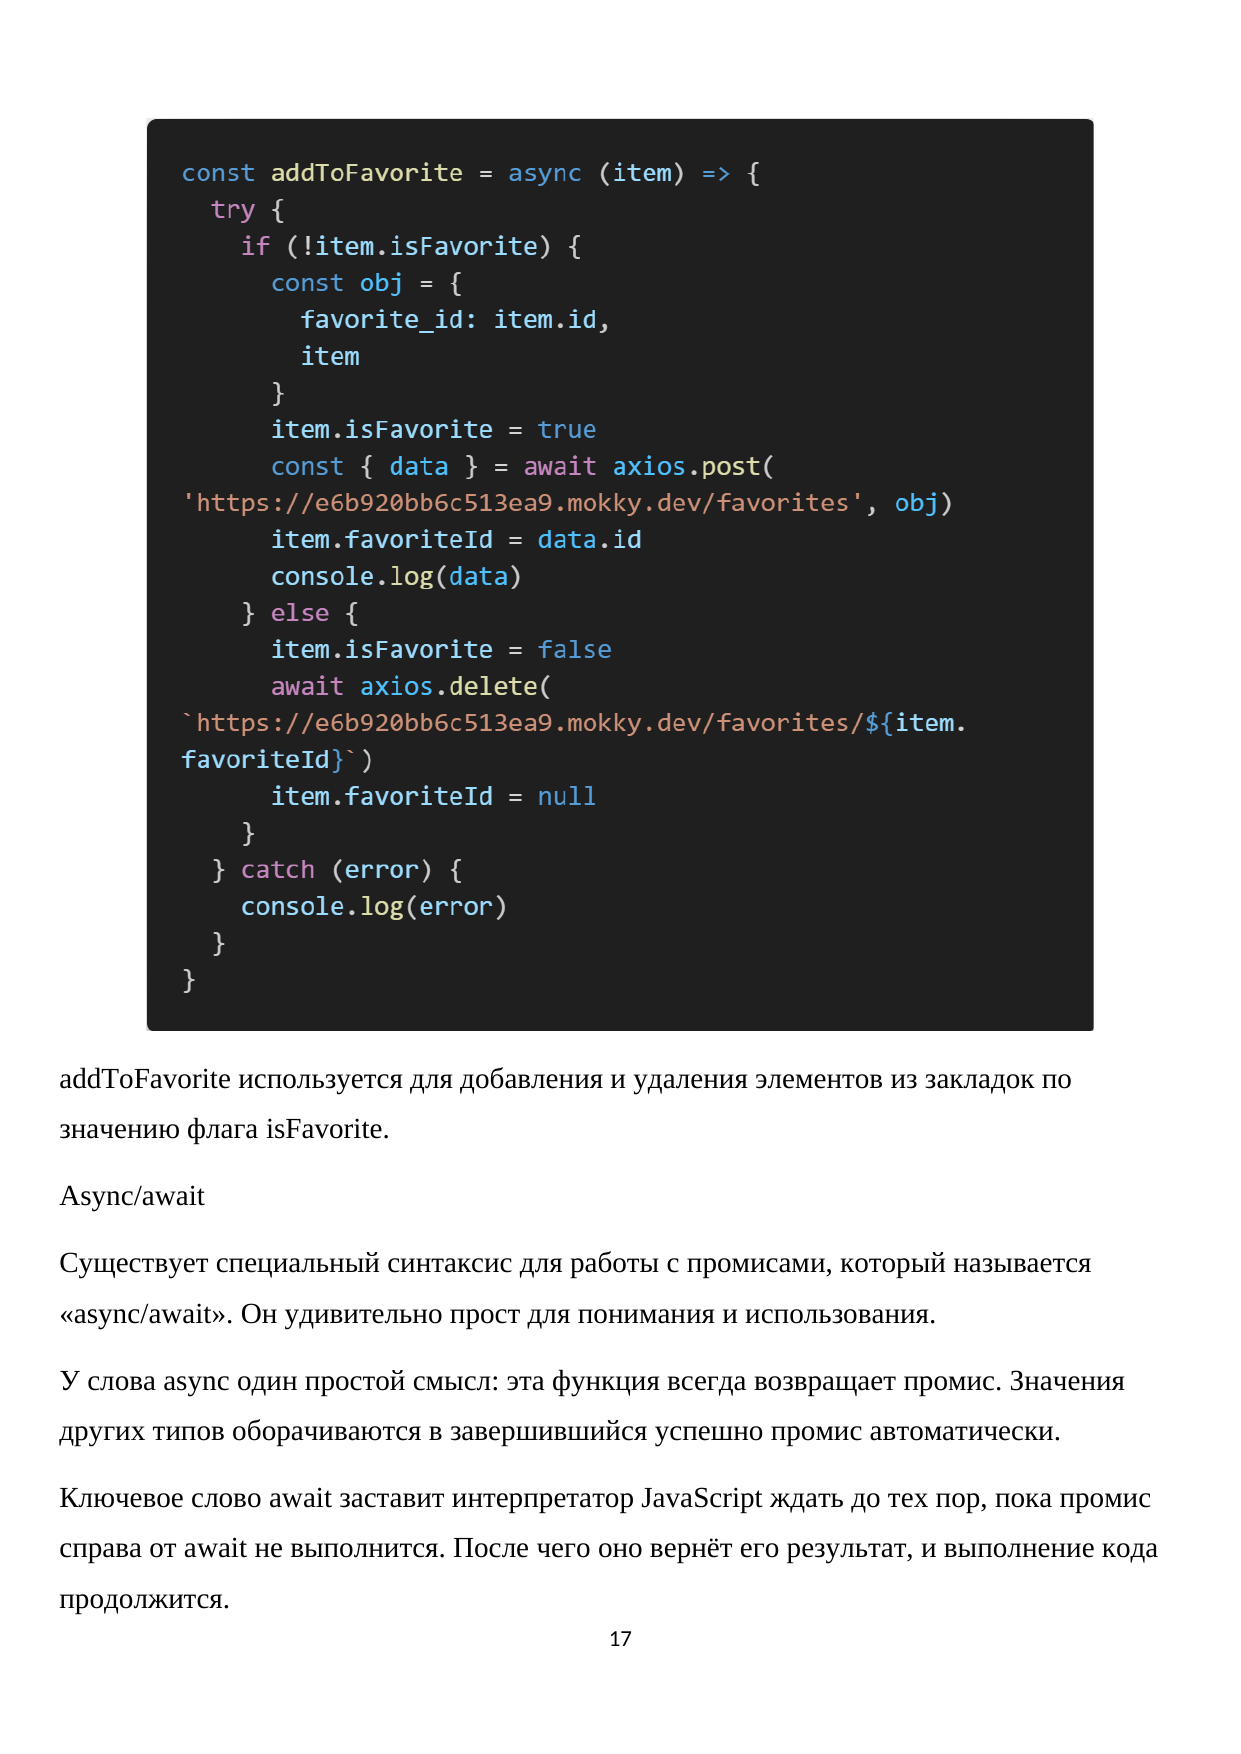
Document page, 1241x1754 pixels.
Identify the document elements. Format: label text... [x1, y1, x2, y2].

picture [146, 118, 1094, 1031]
text Ключевое слово await заставит интерпретатор JavaScript ждать до тех пор, пока промис справа от await не выполнится. После чего оно вернёт его результат, и выполнение кода продолжится. [59, 1480, 1181, 1614]
text У слова async один простой смысл: эта функция всегда возвращает промис. Значения других типов оборачиваются в завершившийся успешно промис автоматически. [59, 1363, 1181, 1447]
text Async/await [59, 1178, 1181, 1212]
text Существует специальный синтаксис для работы с промисами, который называется «async/await». Он удивительно прост для понимания и использования. [59, 1246, 1181, 1329]
text addToFavorite используется для добавления и удаления элементов из закладок по значению флага isFavorite. [59, 1061, 1181, 1145]
